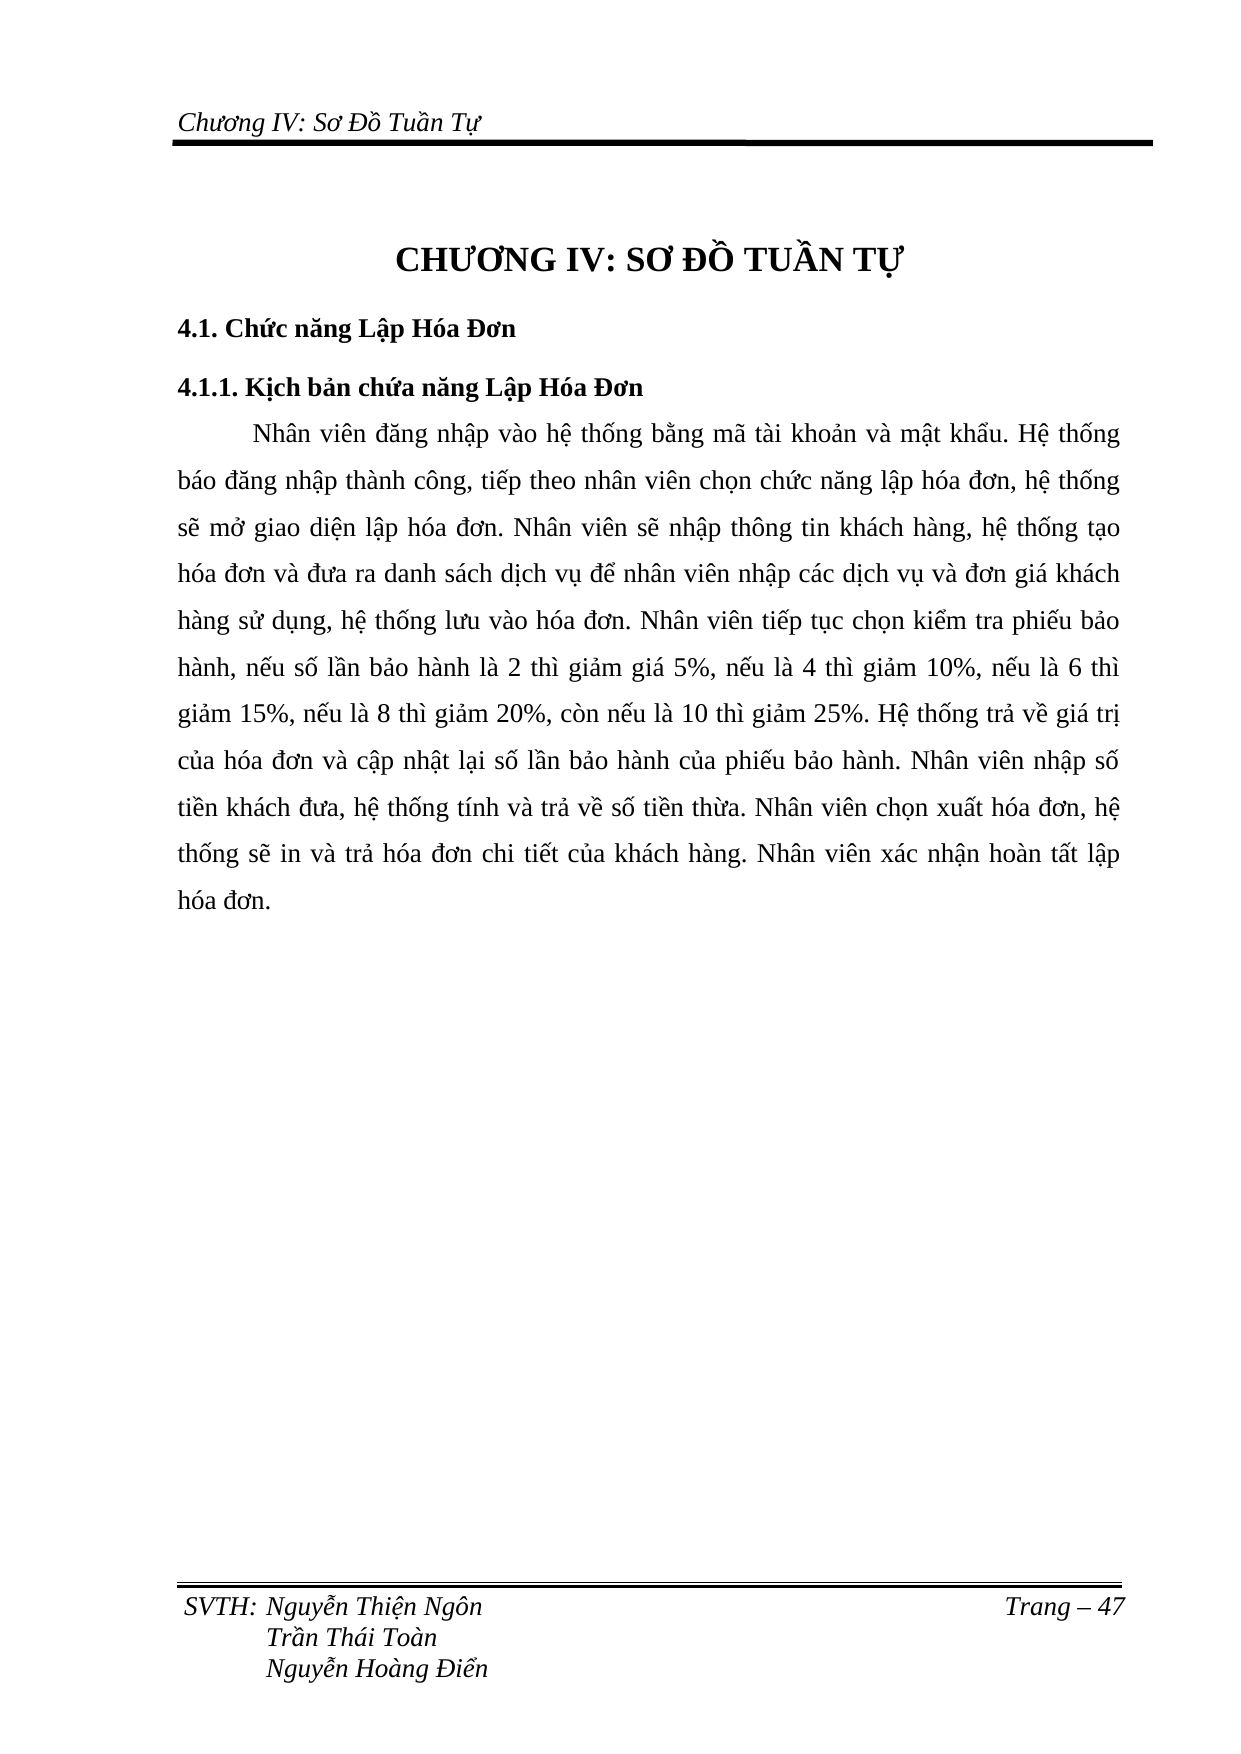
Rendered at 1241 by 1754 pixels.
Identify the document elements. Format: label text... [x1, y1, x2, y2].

text 4.1.1. Kịch bản chứa năng Lập Hóa Đơn [177, 371, 1122, 402]
text 4.1. Chức năng Lập Hóa Đơn [177, 312, 1122, 343]
text CHƯƠNG IV: SƠ ĐỒ TUẦN TỰ [177, 238, 1122, 279]
text Nhân viên đăng nhập vào hệ thống bằng mã tài khoản và mật khẩu. Hệ thống báo đăng nhập thành công, tiếp theo nhân viên chọn chức năng lập hóa đơn, hệ thống sẽ mở giao diện lập hóa đơn. Nhân viên sẽ nhập thông tin khách hàng, hệ thống tạo hóa đơn và đưa ra danh sách dịch vụ để nhân viên nhập các dịch vụ và đơn giá khách hàng sử dụng, hệ thống lưu vào hóa đơn. Nhân viên tiếp tục chọn kiểm tra phiếu bảo hành, nếu số lần bảo hành là 2 thì giảm giá 5%, nếu là 4 thì giảm 10%, nếu là 6 thì giảm 15%, nếu là 8 thì giảm 20%, còn nếu là 10 thì giảm 25%. Hệ thống trả về giá trị của hóa đơn và cập nhật lại số lần bảo hành của phiếu bảo hành. Nhân viên nhập số tiền khách đưa, hệ thống tính và trả về số tiền thừa. Nhân viên chọn xuất hóa đơn, hệ thống sẽ in và trả hóa đơn chi tiết của khách hàng. Nhân viên xác nhận hoàn tất lập hóa đơn. [177, 417, 1122, 915]
